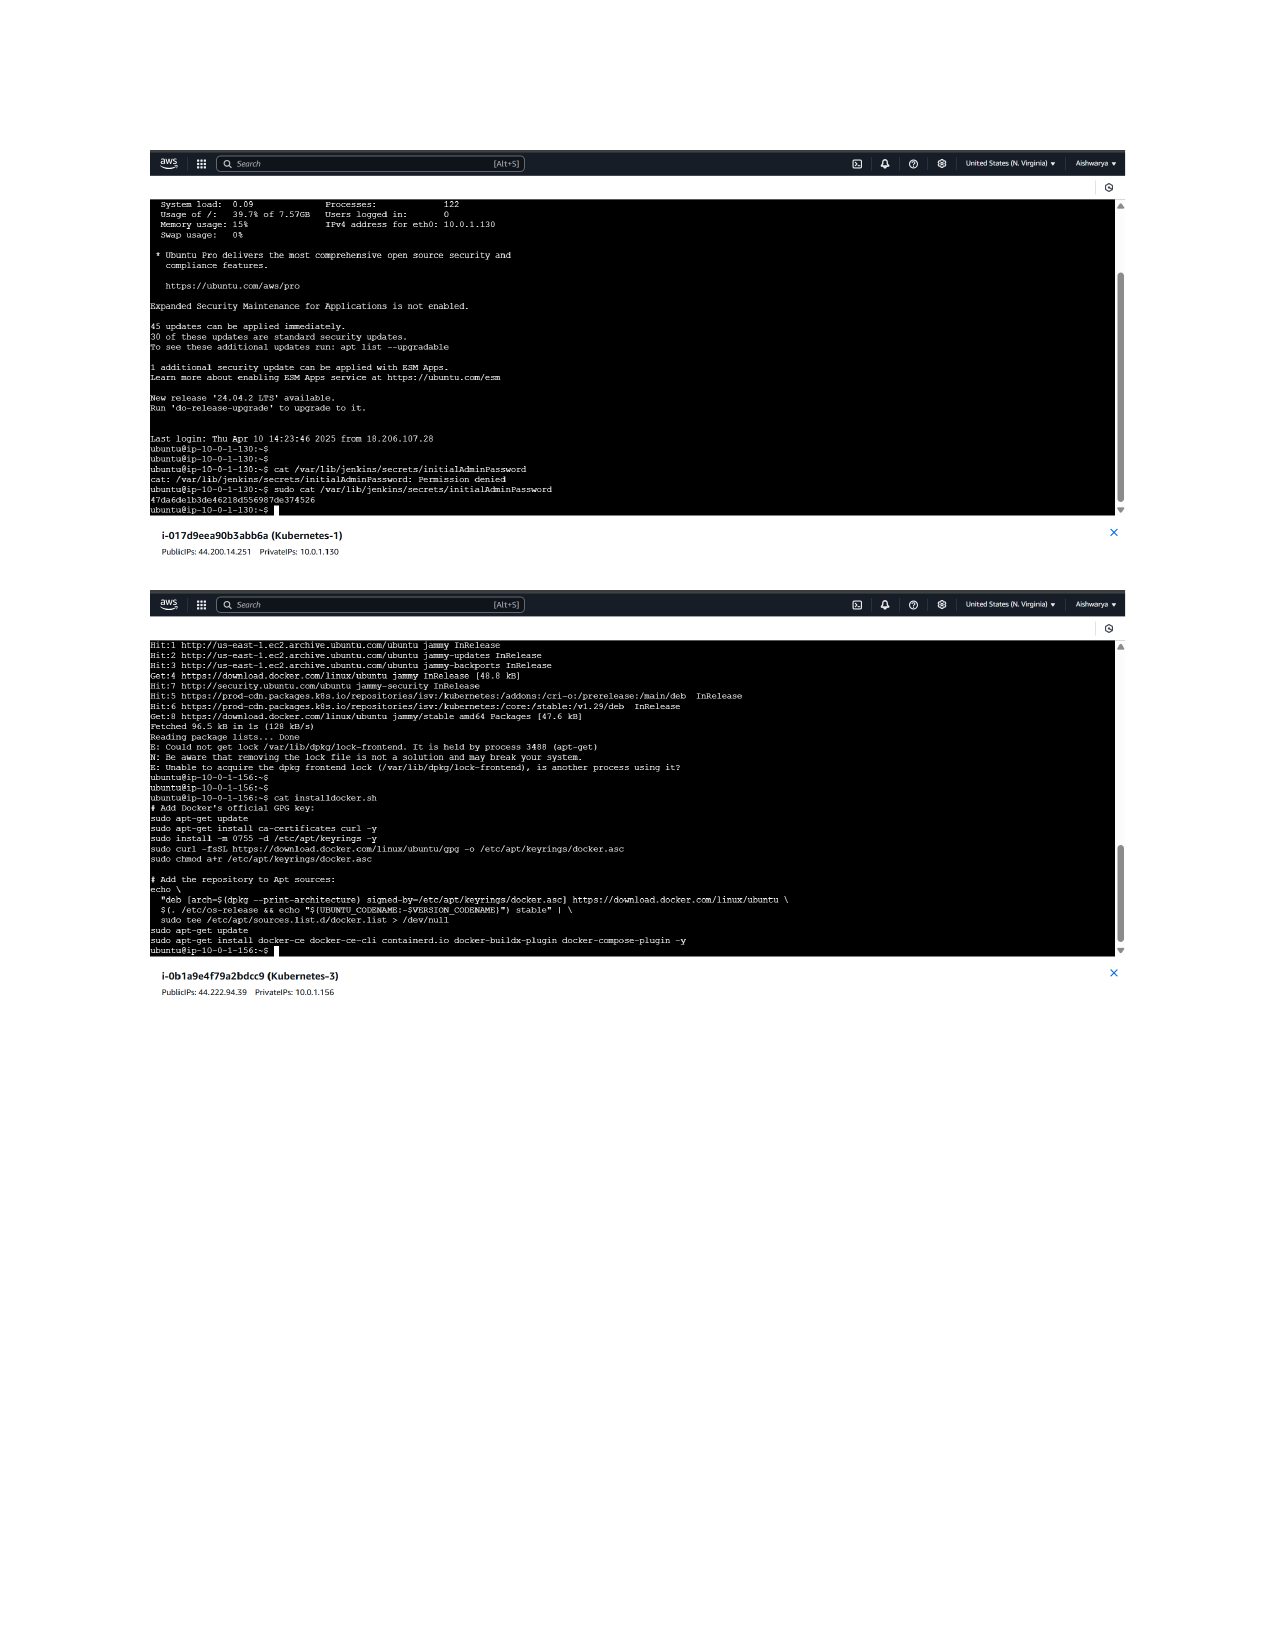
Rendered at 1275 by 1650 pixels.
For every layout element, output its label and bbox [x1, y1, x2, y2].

picture [150, 150, 1125, 572]
picture [150, 590, 1125, 1011]
